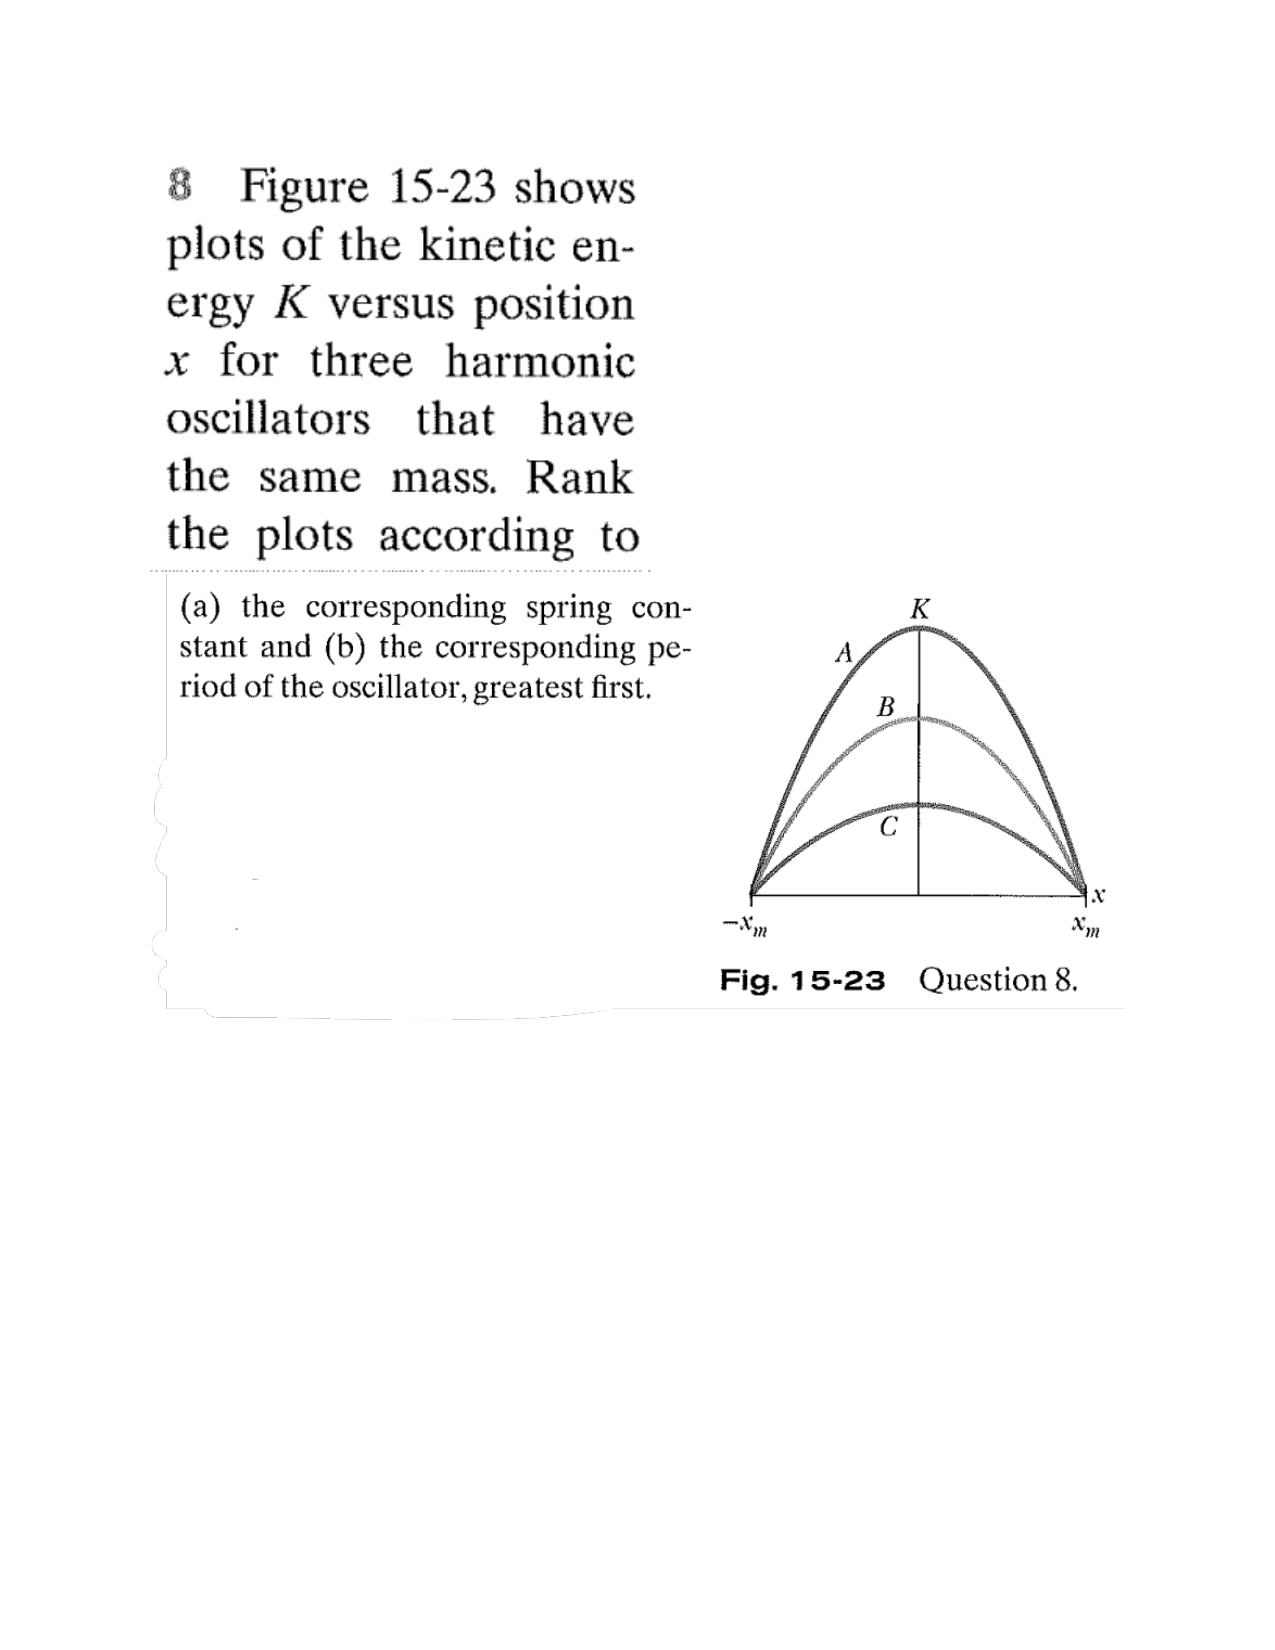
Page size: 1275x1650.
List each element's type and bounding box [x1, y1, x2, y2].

picture [150, 574, 1125, 1022]
picture [150, 150, 655, 572]
